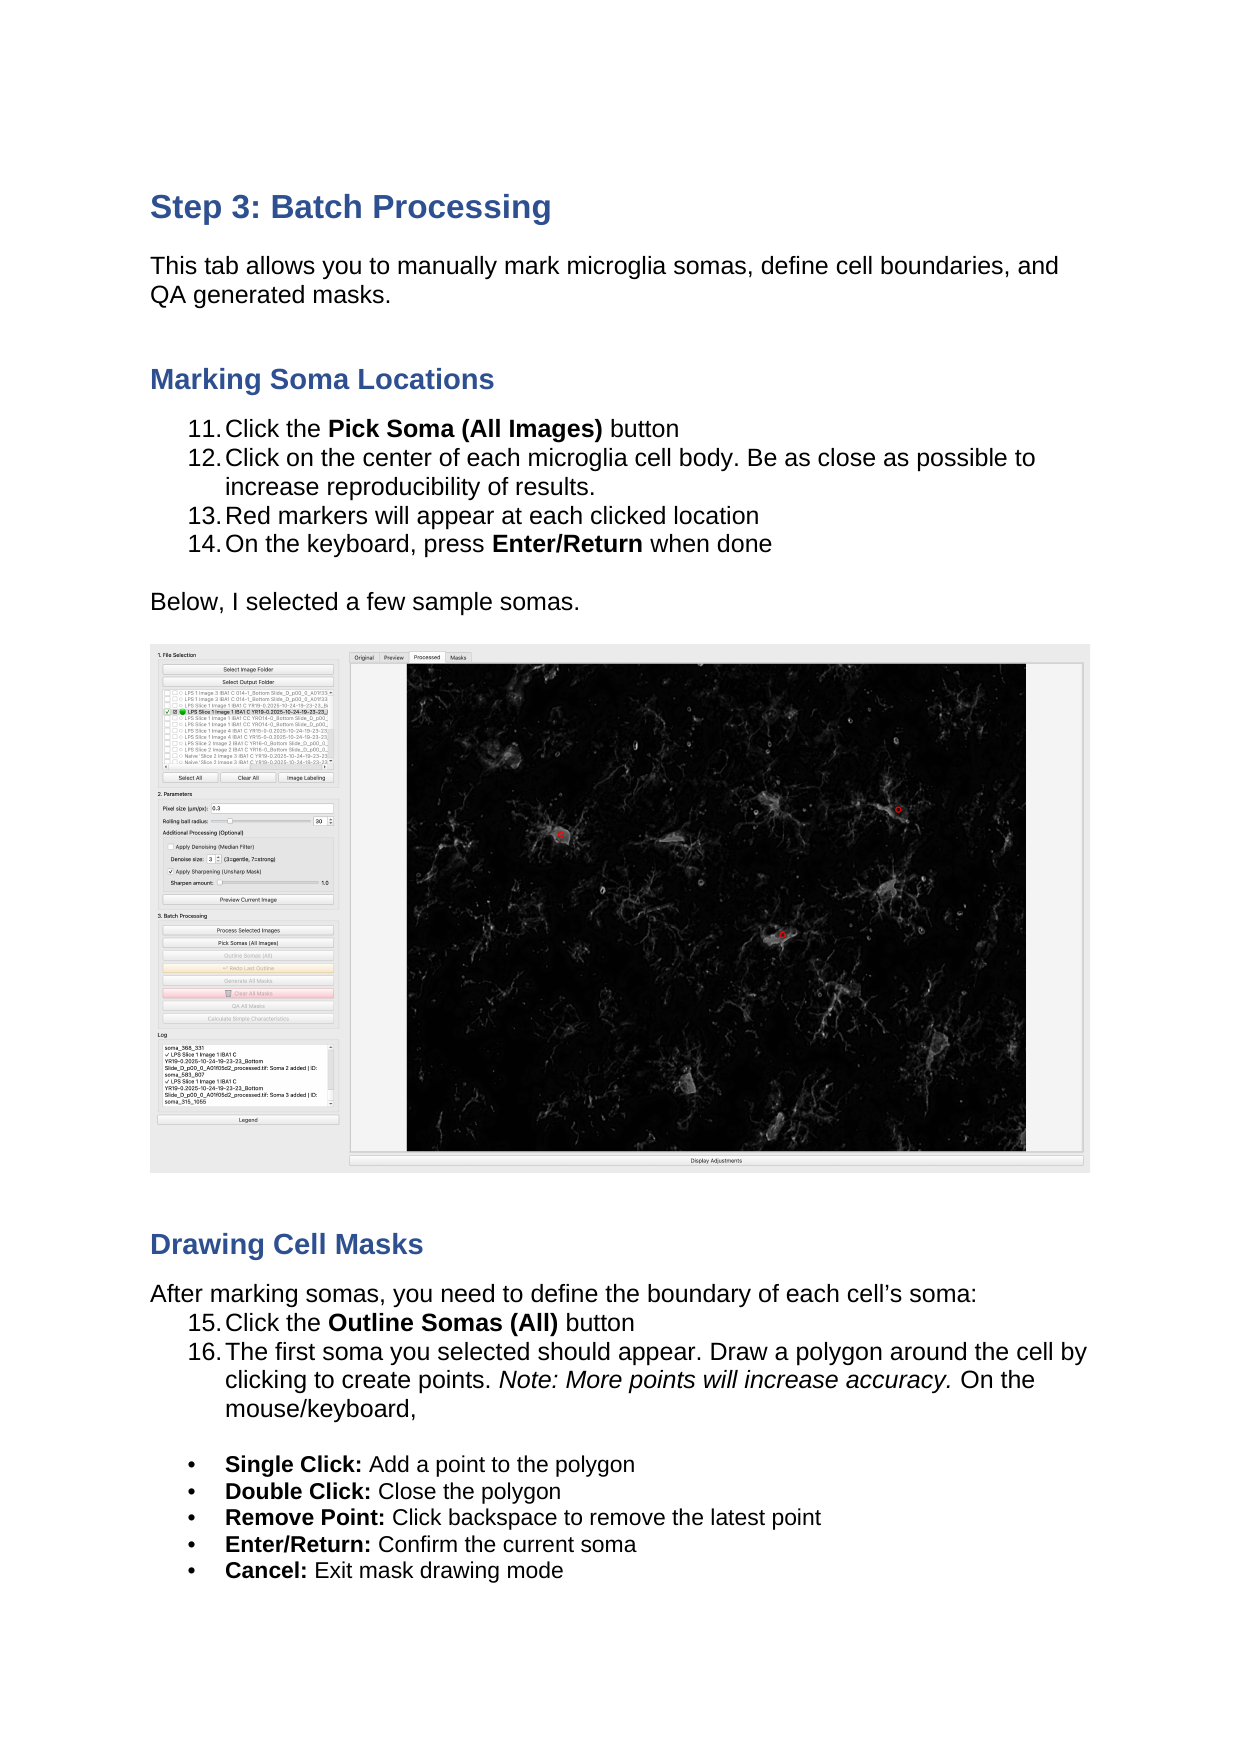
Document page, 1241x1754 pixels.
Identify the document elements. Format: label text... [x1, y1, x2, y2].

list Enter/Return: Confirm the current soma [187, 1531, 1090, 1557]
subtitle Drawing Cell Masks [150, 1227, 1090, 1260]
text After marking somas, you need to define the boundary of each cell’s soma: [150, 1279, 1090, 1308]
text Below, I selected a few sample somas. [150, 587, 1090, 616]
list Double Click: Close the polygon [187, 1478, 1090, 1504]
list Single Click: Add a point to the polygon [187, 1451, 1090, 1478]
subtitle Step 3: Batch Processing [150, 187, 1090, 226]
list Click the Pick Soma (All Images) button [187, 414, 1090, 443]
list Click on the center of each microglia cell body. Be as close as possible to increase reproducibility of results. [187, 443, 1090, 501]
subtitle Marking Soma Locations [150, 362, 1090, 396]
list Red markers will appear at each clicked location [187, 501, 1090, 529]
list Cancel: Exit mask drawing mode [187, 1557, 1090, 1583]
picture [150, 644, 1091, 1173]
list Click the Outline Somas (All) button [187, 1308, 1090, 1336]
text This tab allows you to manually mark microglia somas, define cell boundaries, and QA generated masks. [150, 251, 1090, 308]
list The first soma you selected should appear. Draw a polygon around the cell by clicking to create points. Note: More points will increase accuracy. On the mouse/keyboard, [187, 1336, 1090, 1423]
list Remove Point: Click backspace to remove the latest point [187, 1504, 1090, 1531]
list On the keyboard, press Enter/Return when done [187, 529, 1090, 558]
